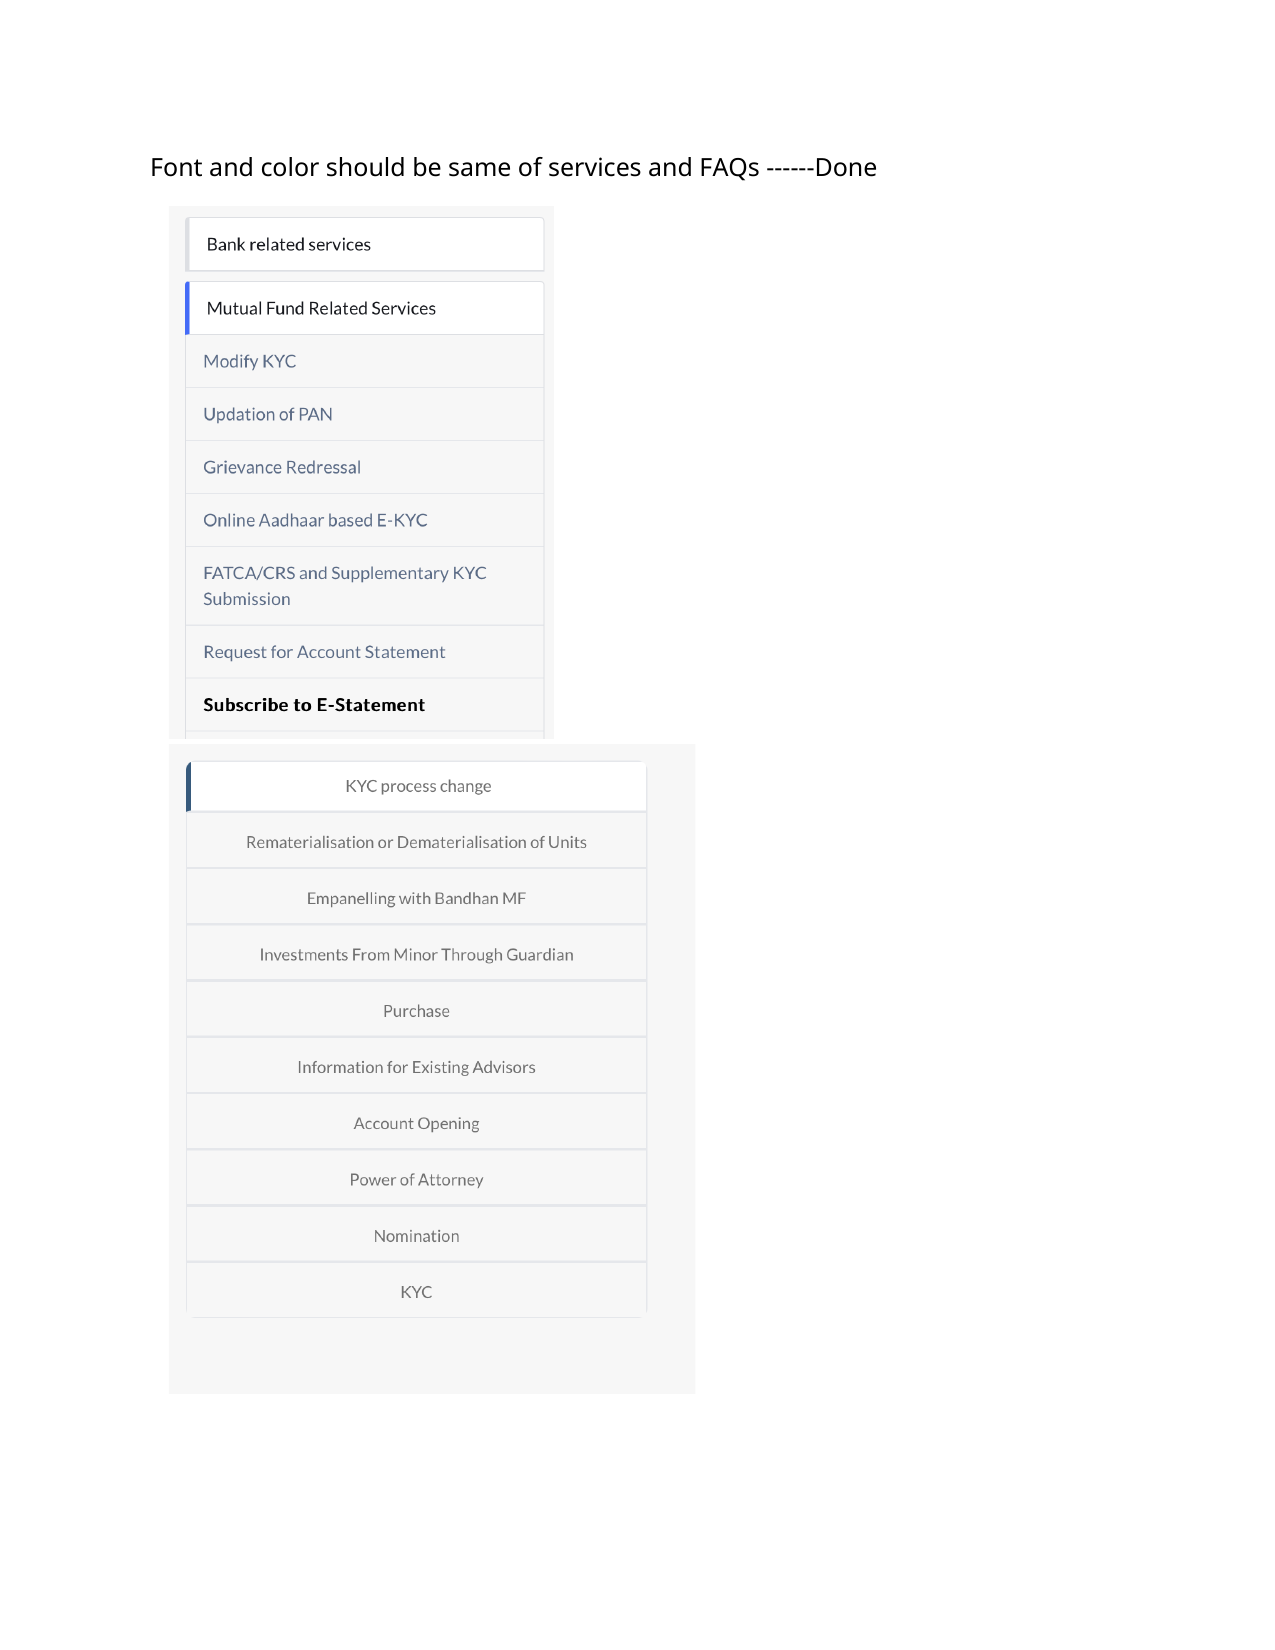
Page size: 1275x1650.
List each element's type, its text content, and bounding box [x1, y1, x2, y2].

text Font and color should be same of services and FAQs ------Done [150, 150, 1125, 184]
